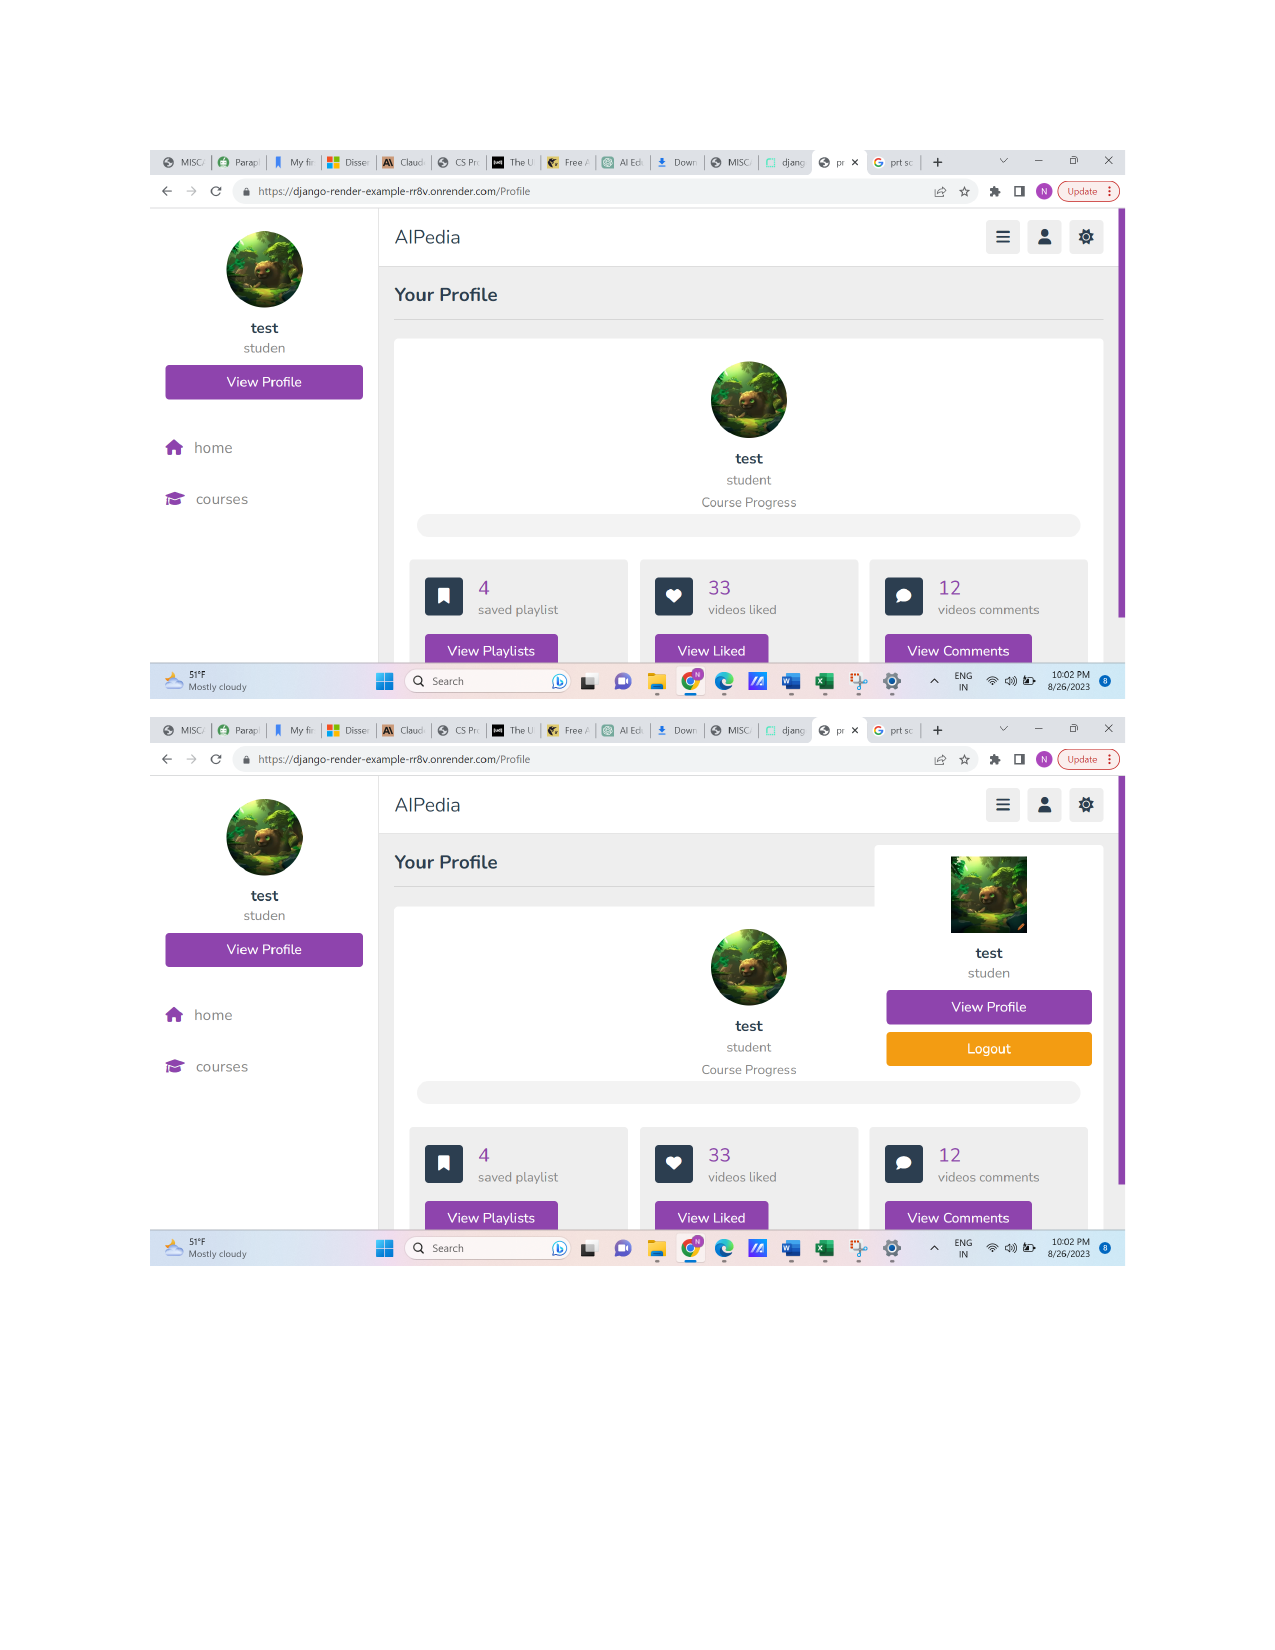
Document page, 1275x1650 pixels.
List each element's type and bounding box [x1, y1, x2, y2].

picture [150, 150, 1125, 699]
picture [150, 717, 1125, 1266]
